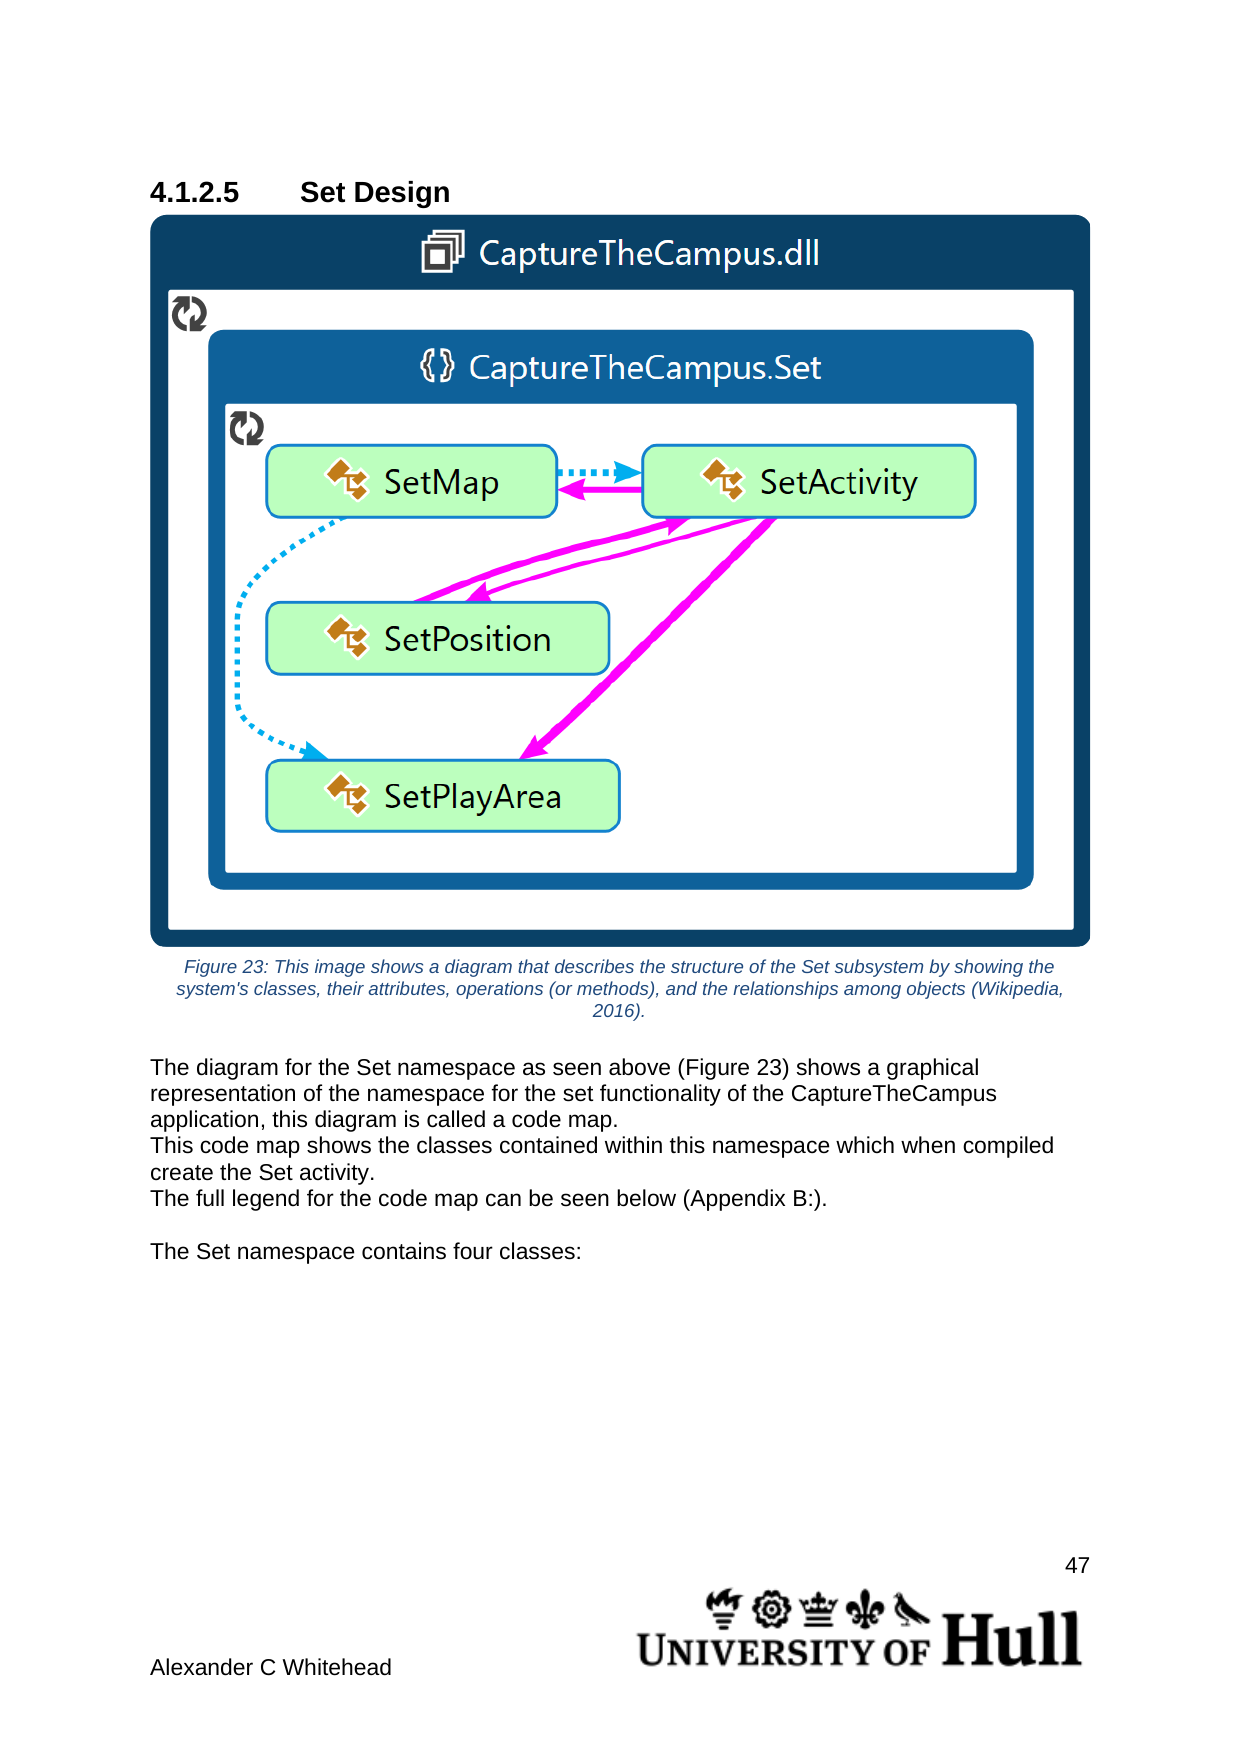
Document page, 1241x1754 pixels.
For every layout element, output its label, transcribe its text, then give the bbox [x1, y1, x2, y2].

text The full legend for the code map can be seen below (Appendix B:). [150, 1185, 1090, 1212]
text The Set namespace contains four classes: [150, 1238, 1090, 1264]
picture [150, 214, 1091, 947]
picture [630, 1578, 1091, 1676]
subtitle Set Design [150, 175, 1090, 208]
text This code map shows the classes contained within this namespace which when compiled create the Set activity. [150, 1132, 1090, 1185]
text The diagram for the Set namespace as seen above (Figure 23) shows a graphical representation of the namespace for the set functionality of the CaptureTheCampus application, this diagram is called a code map. [150, 1053, 1090, 1132]
